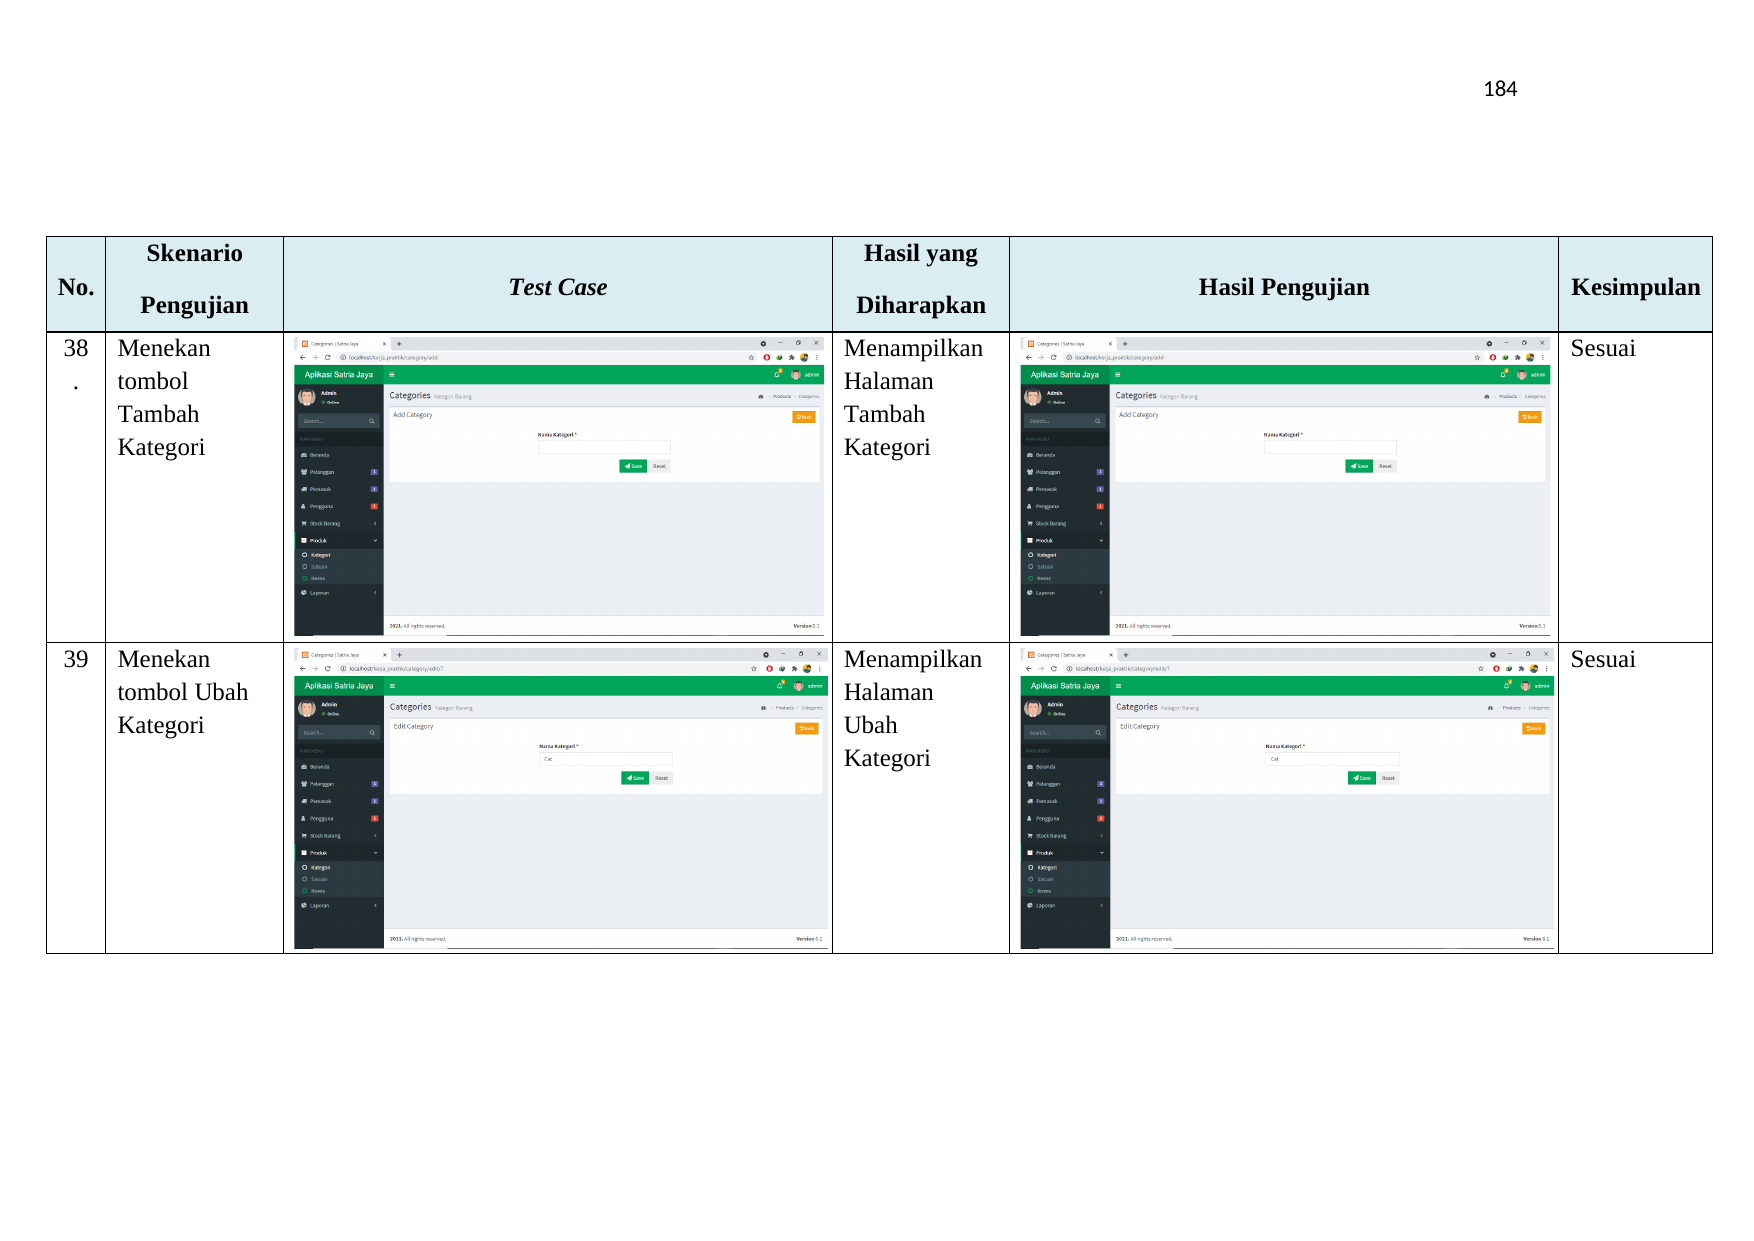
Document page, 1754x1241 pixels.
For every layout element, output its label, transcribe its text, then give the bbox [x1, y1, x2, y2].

table_cell Menampilkan Halaman Ubah Kategori [833, 643, 1009, 952]
table_cell Menekan tombol Tambah Kategori [106, 333, 283, 642]
table_cell Sesuai [1559, 643, 1712, 952]
picture [1020, 648, 1555, 949]
picture [294, 648, 828, 949]
table_header Hasil yang Diharapkan [833, 237, 1009, 331]
table_header Test Case [284, 237, 832, 331]
table_cell [284, 333, 832, 642]
table_header Skenario Pengujian [106, 237, 283, 331]
table_cell [1010, 333, 1558, 642]
picture [294, 337, 824, 636]
table_cell Menekan tombol Ubah Kategori [106, 643, 283, 952]
table_header Hasil Pengujian [1010, 237, 1558, 331]
table_header Kesimpulan [1559, 237, 1712, 331]
table_cell Sesuai [1559, 333, 1712, 642]
table_cell 39 [47, 643, 105, 952]
table_cell [284, 643, 832, 952]
picture [1020, 337, 1551, 636]
table_cell [1010, 643, 1558, 952]
table_header No. [47, 237, 105, 331]
table_cell Menampilkan Halaman Tambah Kategori [833, 333, 1009, 642]
table_cell 38. [47, 333, 105, 642]
